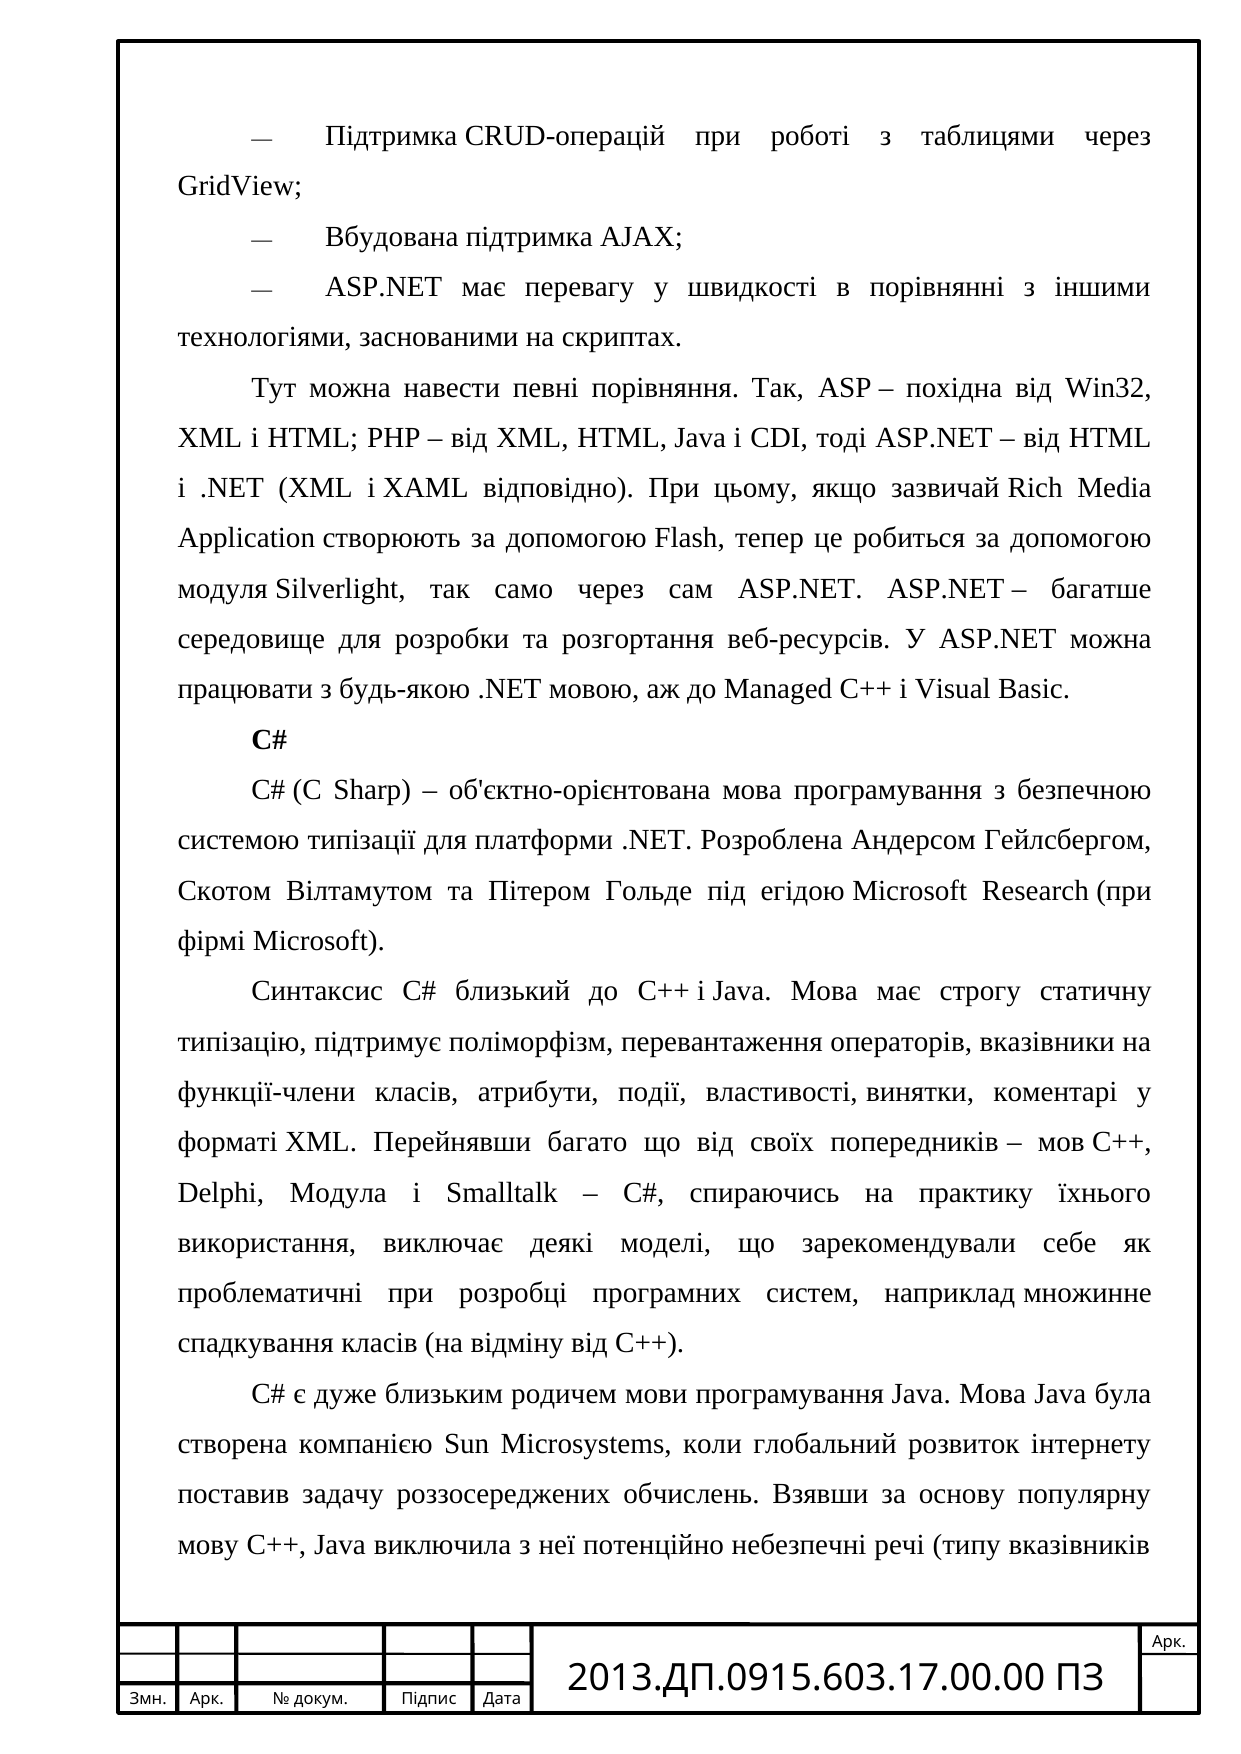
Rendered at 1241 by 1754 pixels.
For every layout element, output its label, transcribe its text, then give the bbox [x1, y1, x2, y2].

list Вбудована підтримка AJAX; [177, 219, 1152, 252]
list Підтримка CRUD-операцій при роботі з таблицями через GridView; [177, 118, 1152, 202]
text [177, 1376, 1152, 1560]
text C# (C Sharp) – об'єктно-орієнтована мова програмування з безпечною системою типізації для платформи .NET. Розроблена Андерсом Гейлсбергом, Скотом Вілтамутом та Пітером Гольде під егідою Microsoft Research (при фірмі Microsoft). [177, 772, 1152, 957]
text C# [177, 722, 1152, 755]
list ASP.NET має перевагу у швидкості в порівнянні з іншими технологіями, заснованими на скриптах. [177, 269, 1152, 353]
text Тут можна навести певні порівняння. Так, ASP – похідна від Win32, XML і HTML; PHP – від XML, HTML, Java і CDI, тоді ASP.NET – від HTML і .NET (XML і XAML відповідно). При цьому, якщо зазвичай Rich Media Application створюють за допомогою Flash, тепер це робиться за допомогою модуля Silverlight, так само через сам ASP.NET. ASP.NET – багатше середовище для розробки та розгортання веб-ресурсів. У ASP.NET можна працювати з будь-якою .NET мовою, аж до Managed C++ і Visual Basic. [177, 370, 1152, 705]
text Синтаксис C# близький до С++ і Java. Мова має строгу статичну типізацію, підтримує поліморфізм, перевантаження операторів, вказівники на функції-члени класів, атрибути, події, властивості, винятки, коментарі у форматі XML. Перейнявши багато що від своїх попередників – мов С++, Delphi, Модула і Smalltalk – С#, спираючись на практику їхнього використання, виключає деякі моделі, що зарекомендували себе як проблематичні при розробці програмних систем, наприклад множинне спадкування класів (на відміну від C++). [177, 973, 1152, 1359]
